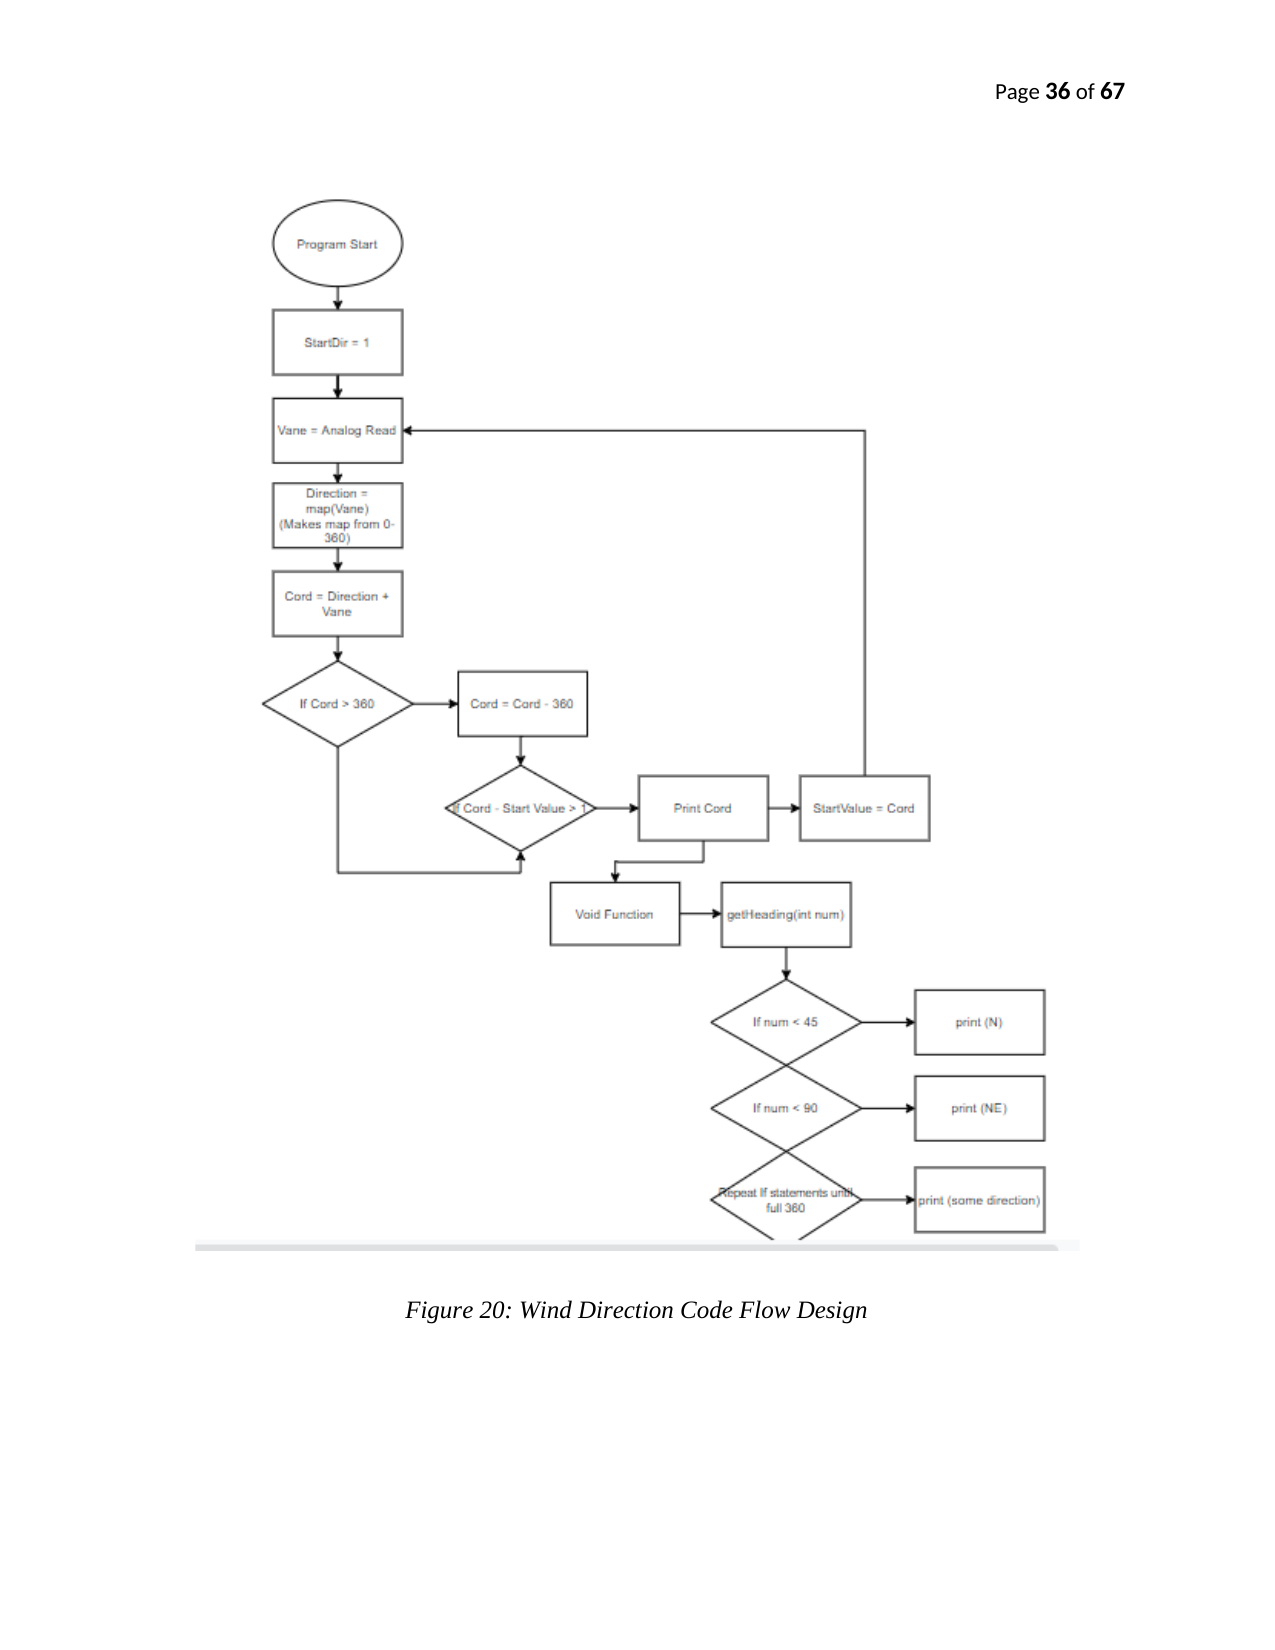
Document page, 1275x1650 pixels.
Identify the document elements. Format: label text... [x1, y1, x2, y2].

text Figure 20: Wind Direction Code Flow Design [150, 1296, 1125, 1324]
picture [195, 150, 1080, 1251]
